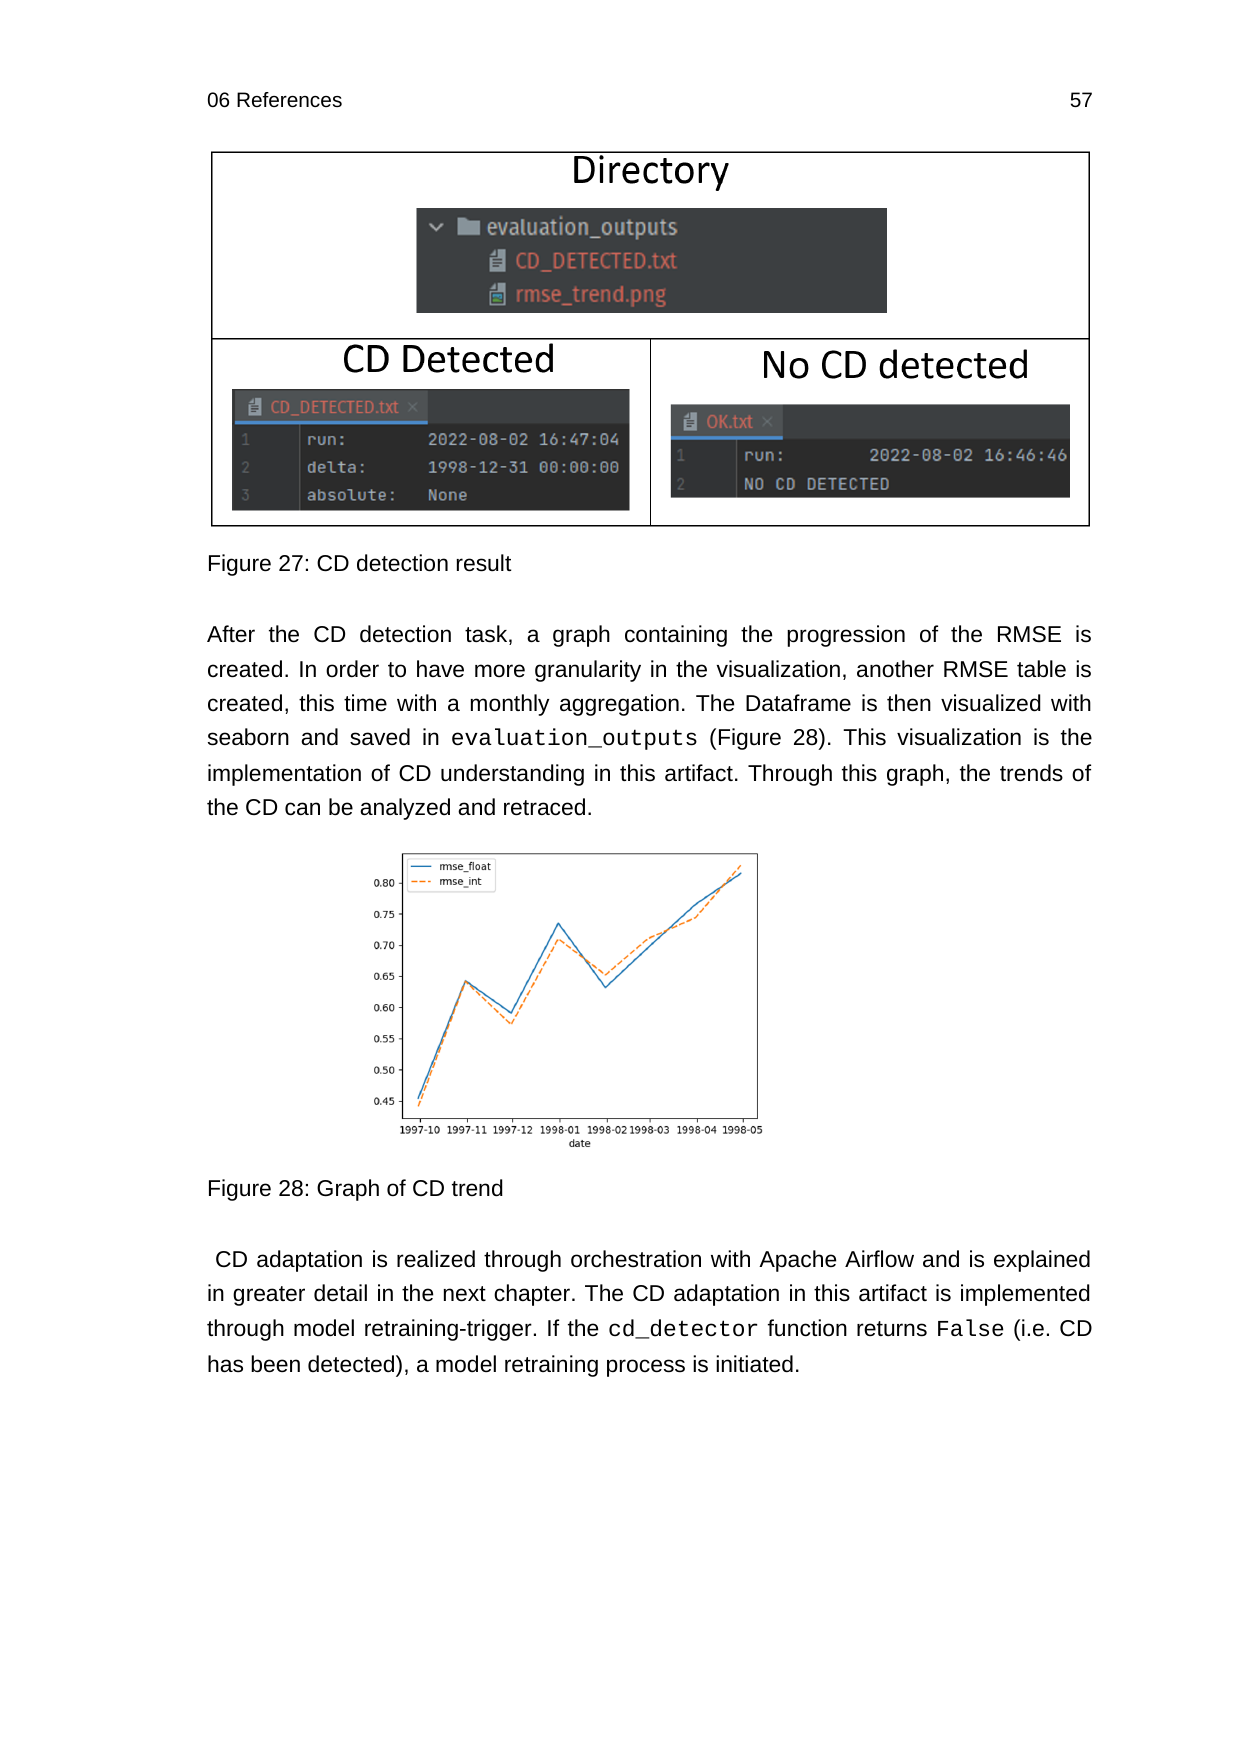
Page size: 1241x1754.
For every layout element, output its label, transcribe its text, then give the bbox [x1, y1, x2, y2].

picture [206, 147, 1093, 530]
text CD adaptation is realized through orchestration with Apache Airflow and is explained in greater detail in the next chapter. The CD adaptation in this artifact is implemented through model retraining-trigger. If the cd_detector function returns False (i.e. CD has been detected), a model retraining process is initiated. [207, 1246, 1092, 1377]
picture [206, 841, 921, 1155]
